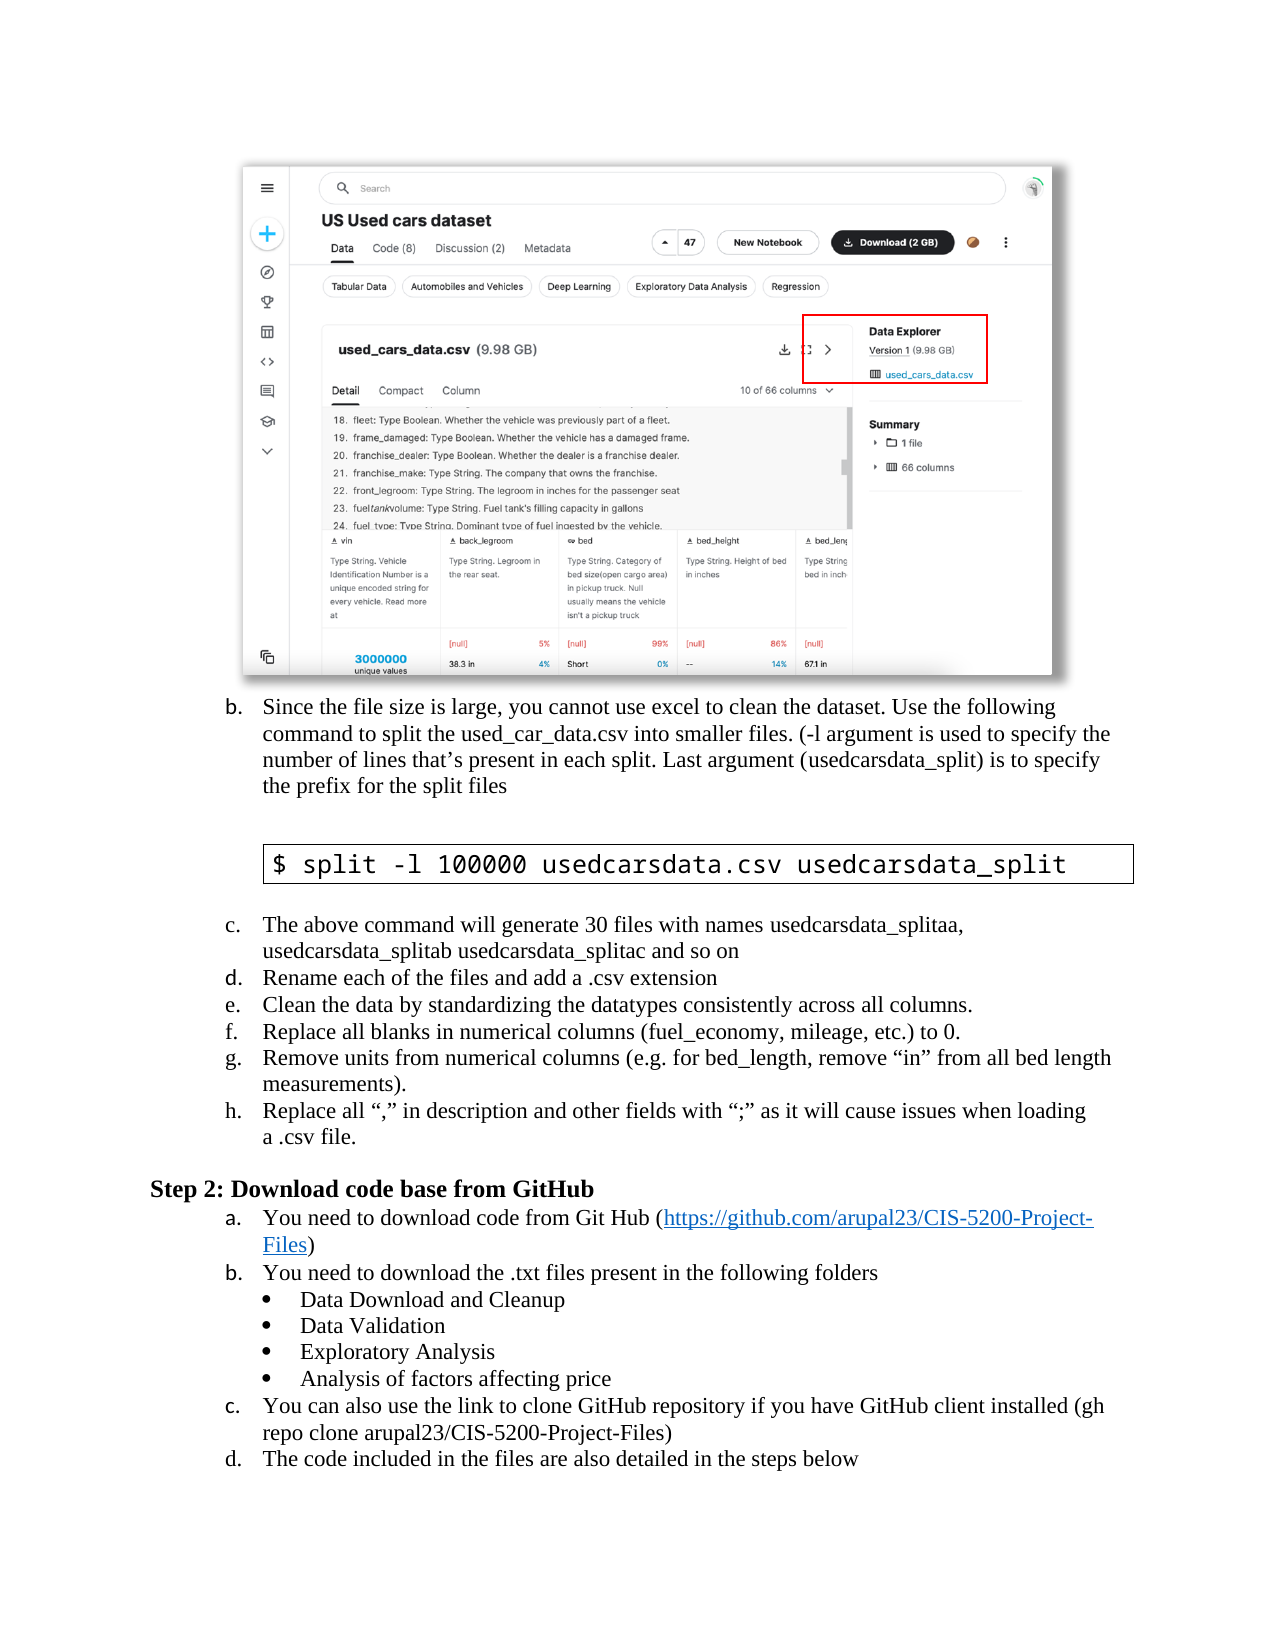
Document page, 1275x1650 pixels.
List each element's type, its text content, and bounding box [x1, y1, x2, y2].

list Since the file size is large, you cannot use excel to clean the dataset. Use the following command to split the used_car_data.csv into smaller files. (-l argument is used to specify the number of lines that’s present in each split. Last argument (usedcarsdata_split) is to specify the prefix for the split files [225, 692, 1125, 799]
picture [243, 166, 1052, 675]
list Rename each of the files and add a .csv extension [225, 963, 1125, 991]
list You can also use the link to clone GitHub repository if you have GitHub client installed (gh repo clone arupal23/CIS-5200-Project-Files) [225, 1391, 1125, 1446]
list You need to download code from Git Hub (https://github.com/arupal23/CIS-5200-Project-Files) [225, 1203, 1125, 1258]
list Analysis of factors affecting price [262, 1365, 1125, 1391]
list The code included in the files are also detailed in the steps below [225, 1446, 1125, 1472]
text $ split -l 100000 usedcarsdata.csv usedcarsdata_split [264, 845, 1133, 883]
list Remove units from numerical columns (e.g. for bed_length, remove “in” from all bed length measurements). [225, 1044, 1125, 1097]
list The above command will generate 30 files with names usedcarsdata_splitaa, usedcarsdata_splitab usedcarsdata_splitac and so on [225, 911, 1125, 963]
list Replace all “,” in description and other fields with “;” as it will cause issues when loading a .csv file. [225, 1097, 1125, 1149]
subtitle Step 2: Download code base from GitHub [150, 1174, 1125, 1203]
list Data Validation [262, 1312, 1125, 1338]
list You need to download the .txt files present in the following folders [225, 1258, 1125, 1286]
list Replace all blanks in numerical columns (fuel_economy, mileage, etc.) to 0. [225, 1018, 1125, 1044]
list Exploratory Analysis [262, 1338, 1125, 1365]
list Data Download and Cleanup [262, 1286, 1125, 1312]
list Clean the data by standardizing the datatypes consistently across all columns. [225, 991, 1125, 1018]
